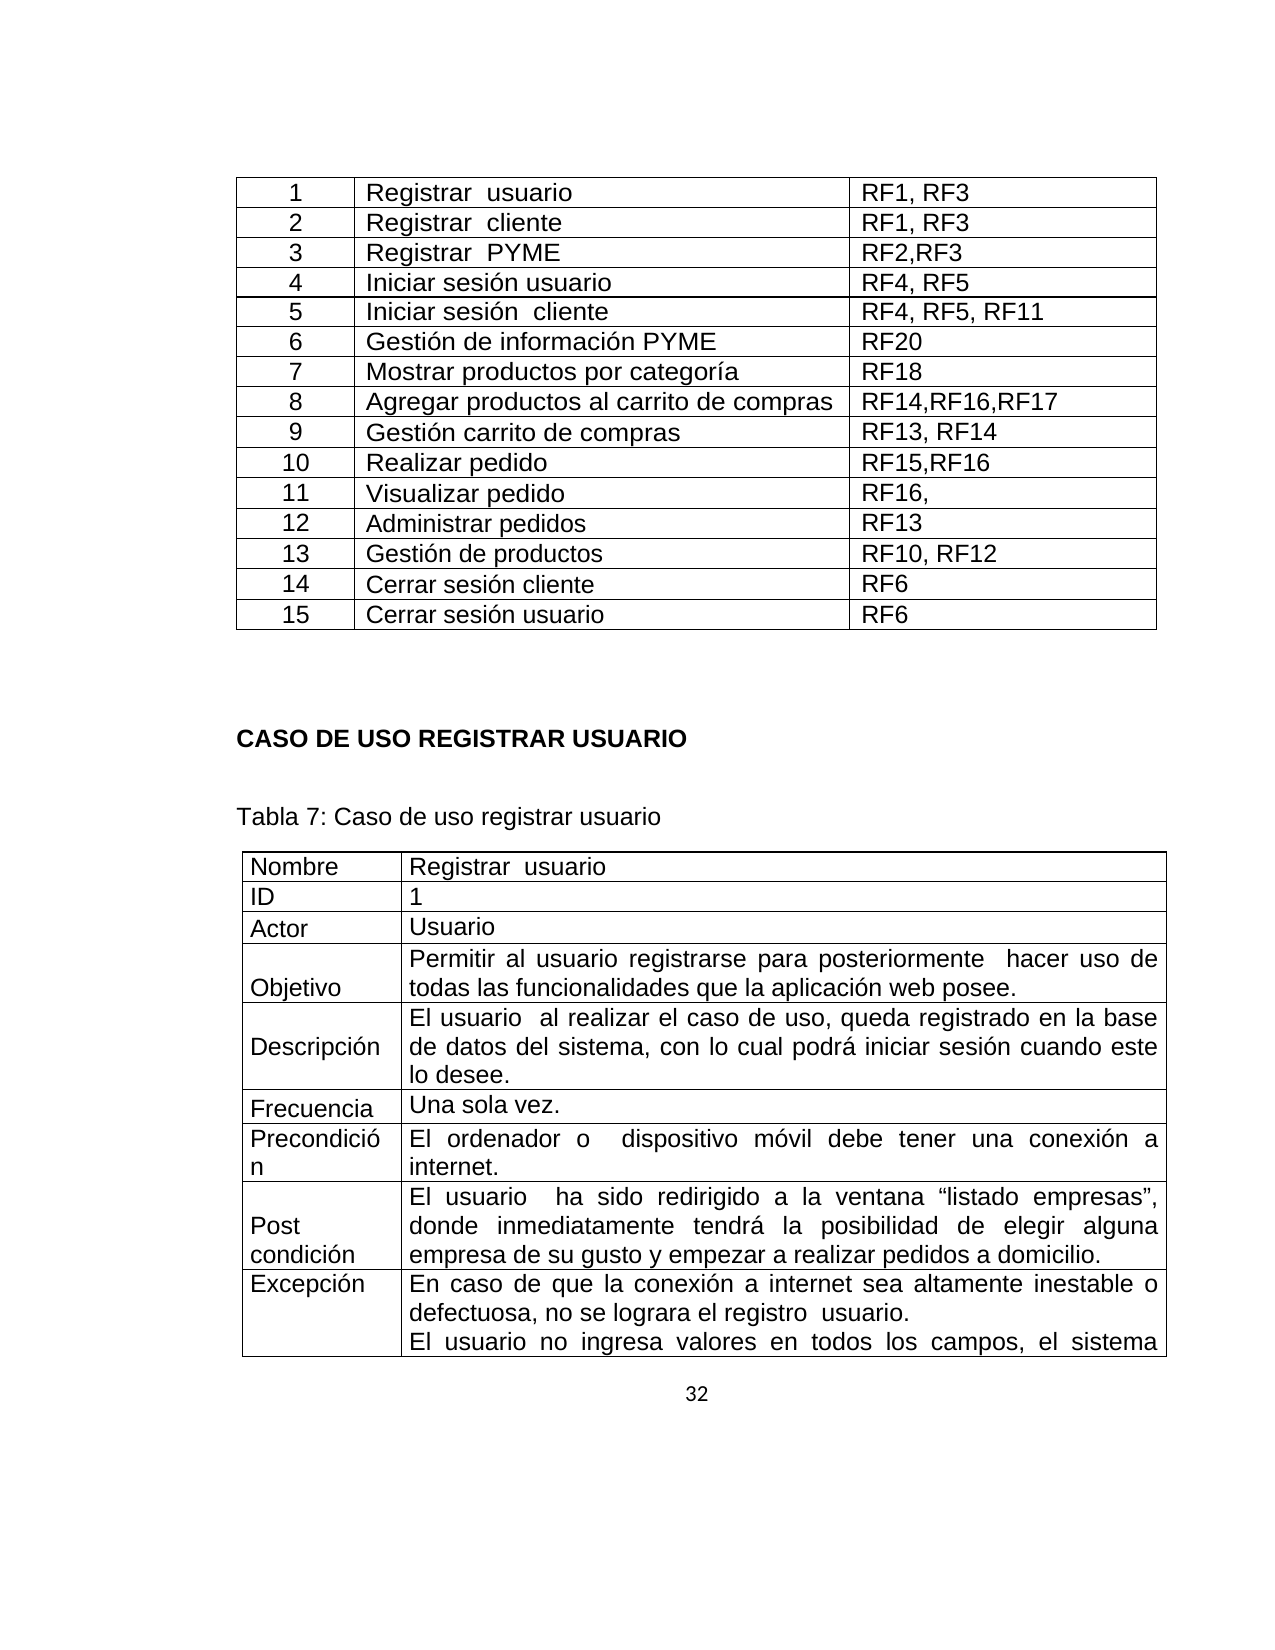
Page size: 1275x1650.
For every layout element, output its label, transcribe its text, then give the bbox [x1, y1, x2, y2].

table_cell RF1, RF3 [850, 208, 1156, 237]
table_cell Agregar productos al carrito de compras [355, 387, 849, 416]
table_cell RF13, RF14 [850, 417, 1156, 447]
table_cell RF2,RF3 [850, 238, 1156, 267]
table_cell 15 [237, 600, 354, 629]
table_cell Descripción [243, 1003, 401, 1089]
table_cell Precondición [243, 1124, 401, 1181]
table_cell Gestión carrito de compras [355, 417, 849, 447]
table_cell Gestión de información PYME [355, 327, 849, 356]
table_cell 2 [237, 208, 354, 237]
table_cell RF18 [850, 357, 1156, 386]
table_cell Frecuencia [243, 1090, 401, 1123]
table_cell Una sola vez. [402, 1090, 1166, 1123]
table_cell RF4, RF5, RF11 [850, 298, 1156, 326]
table_cell RF14,RF16,RF17 [850, 387, 1156, 416]
table_cell ID [243, 882, 401, 911]
table_cell El ordenador o dispositivo móvil debe tener una conexión a internet. [402, 1124, 1166, 1181]
table_cell Iniciar sesión cliente [355, 298, 849, 326]
table_cell Excepción [243, 1270, 401, 1356]
table_cell 6 [237, 327, 354, 356]
table_cell Registrar cliente [355, 208, 849, 237]
table_cell 4 [237, 268, 354, 296]
table_cell Administrar pedidos [355, 509, 849, 538]
table_cell RF20 [850, 327, 1156, 356]
table_cell RF13 [850, 509, 1156, 538]
table_cell El usuario ha sido redirigido a la ventana “listado empresas”, donde inmediatamente tendrá la posibilidad de elegir alguna empresa de su gusto y empezar a realizar pedidos a domicilio. [402, 1182, 1166, 1268]
table_cell Post condición [243, 1182, 401, 1268]
table_cell Objetivo [243, 944, 401, 1002]
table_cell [402, 1270, 1166, 1356]
table_cell Realizar pedido [355, 448, 849, 477]
table_cell Mostrar productos por categoría [355, 357, 849, 386]
table_cell Registrar usuario [355, 178, 849, 207]
table_cell 11 [237, 478, 354, 507]
table_cell RF1, RF3 [850, 178, 1156, 207]
table_header Nombre [243, 853, 401, 881]
table_cell RF10, RF12 [850, 539, 1156, 568]
table_cell Cerrar sesión cliente [355, 569, 849, 599]
table_cell 1 [402, 882, 1166, 911]
table_cell RF15,RF16 [850, 448, 1156, 477]
table_cell Visualizar pedido [355, 478, 849, 507]
table_cell 1 [237, 178, 354, 207]
table_cell 5 [237, 298, 354, 326]
subtitle CASO DE USO REGISTRAR USUARIO [236, 724, 1157, 753]
table_cell Permitir al usuario registrarse para posteriormente hacer uso de todas las funcionalidades que la aplicación web posee. [402, 944, 1166, 1002]
table_cell RF4, RF5 [850, 268, 1156, 296]
table_cell 7 [237, 357, 354, 386]
table_cell Usuario [402, 912, 1166, 943]
table_cell 13 [237, 539, 354, 568]
table_cell RF16, [850, 478, 1156, 507]
text Tabla 7: Caso de uso registrar usuario [236, 802, 1157, 831]
table_cell 12 [237, 509, 354, 538]
table_cell Iniciar sesión usuario [355, 268, 849, 296]
table_cell 10 [237, 448, 354, 477]
table_cell Cerrar sesión usuario [355, 600, 849, 629]
table_cell Registrar PYME [355, 238, 849, 267]
table_cell El usuario al realizar el caso de uso, queda registrado en la base de datos del sistema, con lo cual podrá iniciar sesión cuando este lo desee. [402, 1003, 1166, 1089]
table_cell RF6 [850, 569, 1156, 599]
table_cell 14 [237, 569, 354, 599]
table_cell Actor [243, 912, 401, 943]
table_cell 8 [237, 387, 354, 416]
table_header Registrar usuario [402, 853, 1166, 881]
table_cell RF6 [850, 600, 1156, 629]
table_cell 9 [237, 417, 354, 447]
table_cell 3 [237, 238, 354, 267]
table_cell Gestión de productos [355, 539, 849, 568]
